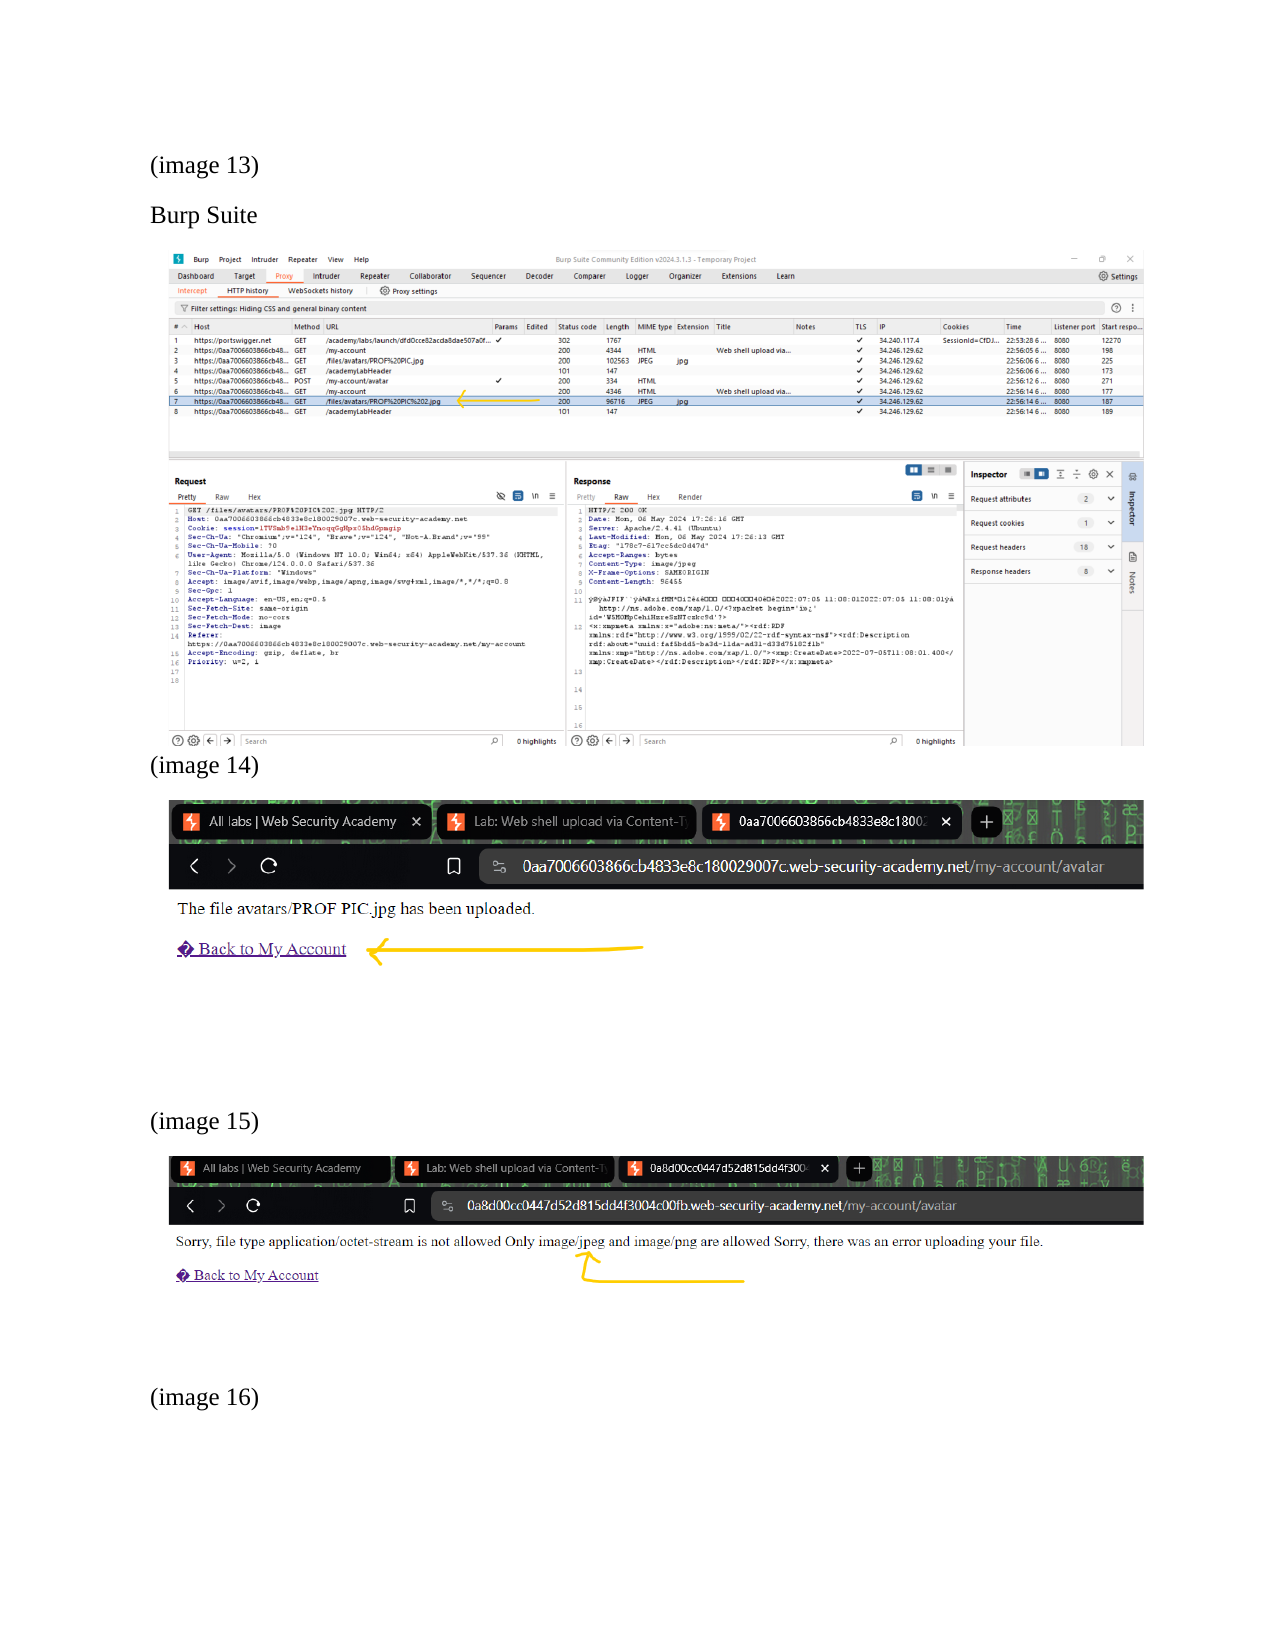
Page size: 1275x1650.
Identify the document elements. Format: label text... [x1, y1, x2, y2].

text Burp Suite [150, 200, 1125, 229]
text (image 16) [150, 1156, 1125, 1411]
text (image 14) [150, 250, 1125, 779]
text (image 15) [150, 800, 1125, 1135]
text (image 13) [150, 150, 1125, 179]
